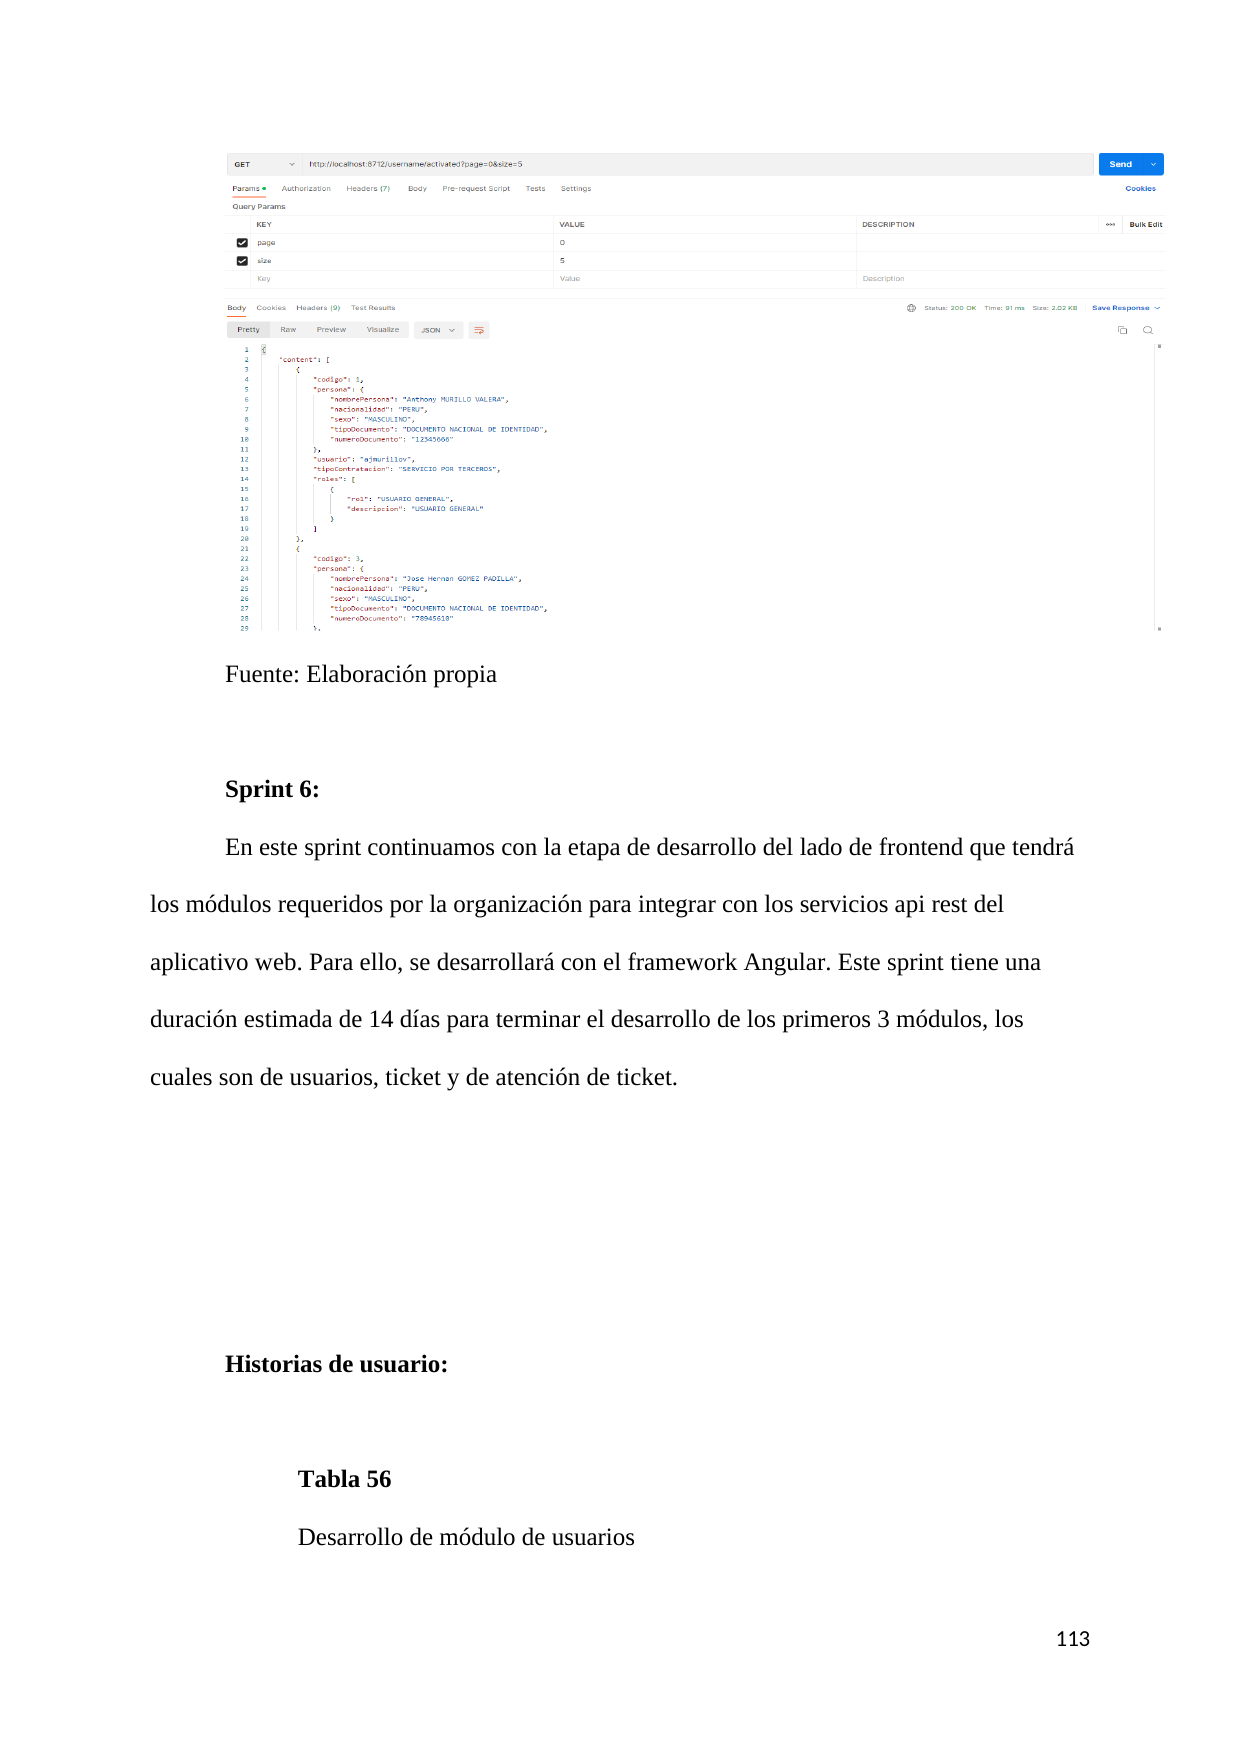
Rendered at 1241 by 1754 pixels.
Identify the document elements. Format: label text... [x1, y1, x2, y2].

text Tabla 56 [224, 1464, 1090, 1493]
text Historias de usuario: [150, 1349, 1090, 1378]
text Desarrollo de módulo de usuarios [224, 1522, 1090, 1551]
picture [225, 150, 1166, 632]
text Fuente: Elaboración propia [150, 659, 1090, 688]
text Sprint 6: [150, 774, 1090, 803]
text En este sprint continuamos con la etapa de desarrollo del lado de frontend que tendrá los módulos requeridos por la organización para integrar con los servicios api rest del aplicativo web. Para ello, se desarrollará con el framework Angular. Este sprint tiene una duración estimada de 14 días para terminar el desarrollo de los primeros 3 módulos, los cuales son de usuarios, ticket y de atención de ticket. [150, 832, 1090, 1091]
